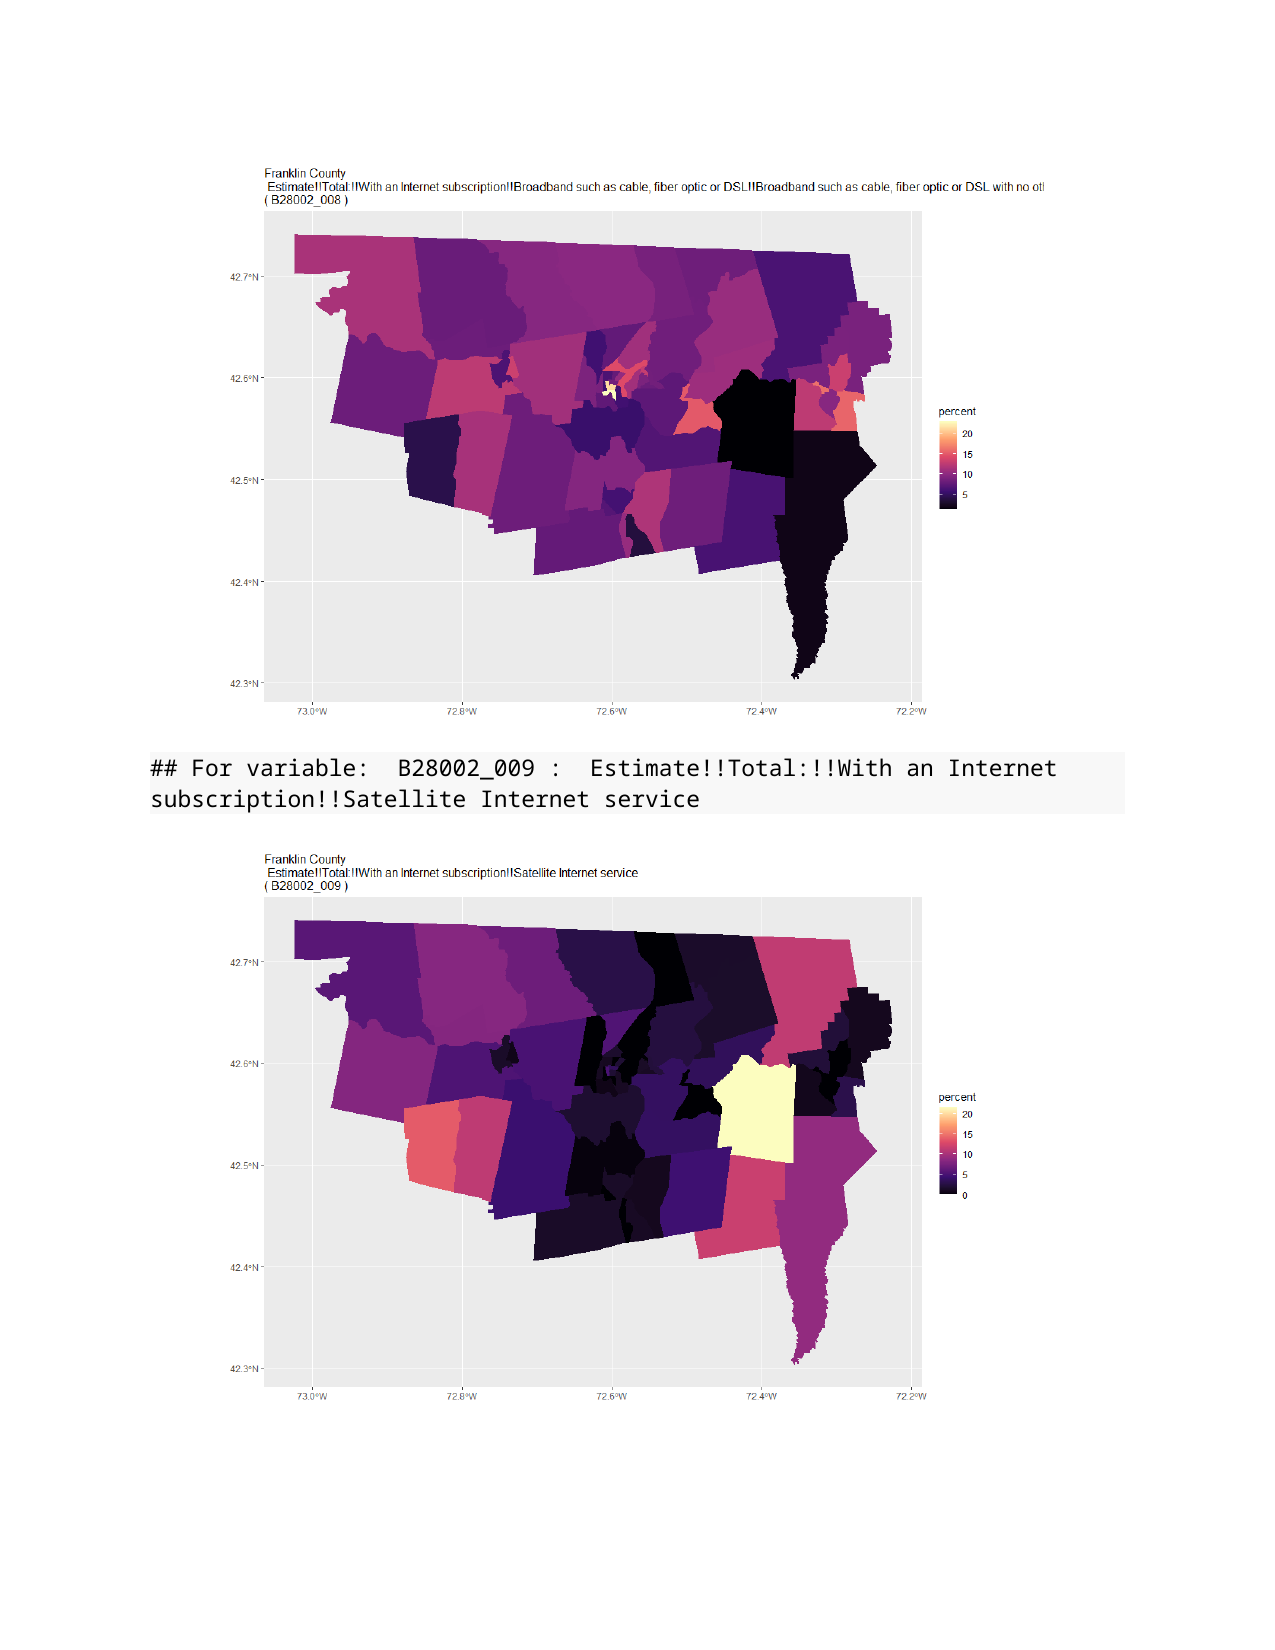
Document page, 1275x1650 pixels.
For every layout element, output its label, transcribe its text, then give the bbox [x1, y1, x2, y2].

picture [168, 150, 1044, 734]
picture [168, 835, 1044, 1419]
text ## For variable: B28002_009 : Estimate!!Total:!!With an Internet subscription!!Satellite Internet service [150, 752, 1125, 814]
